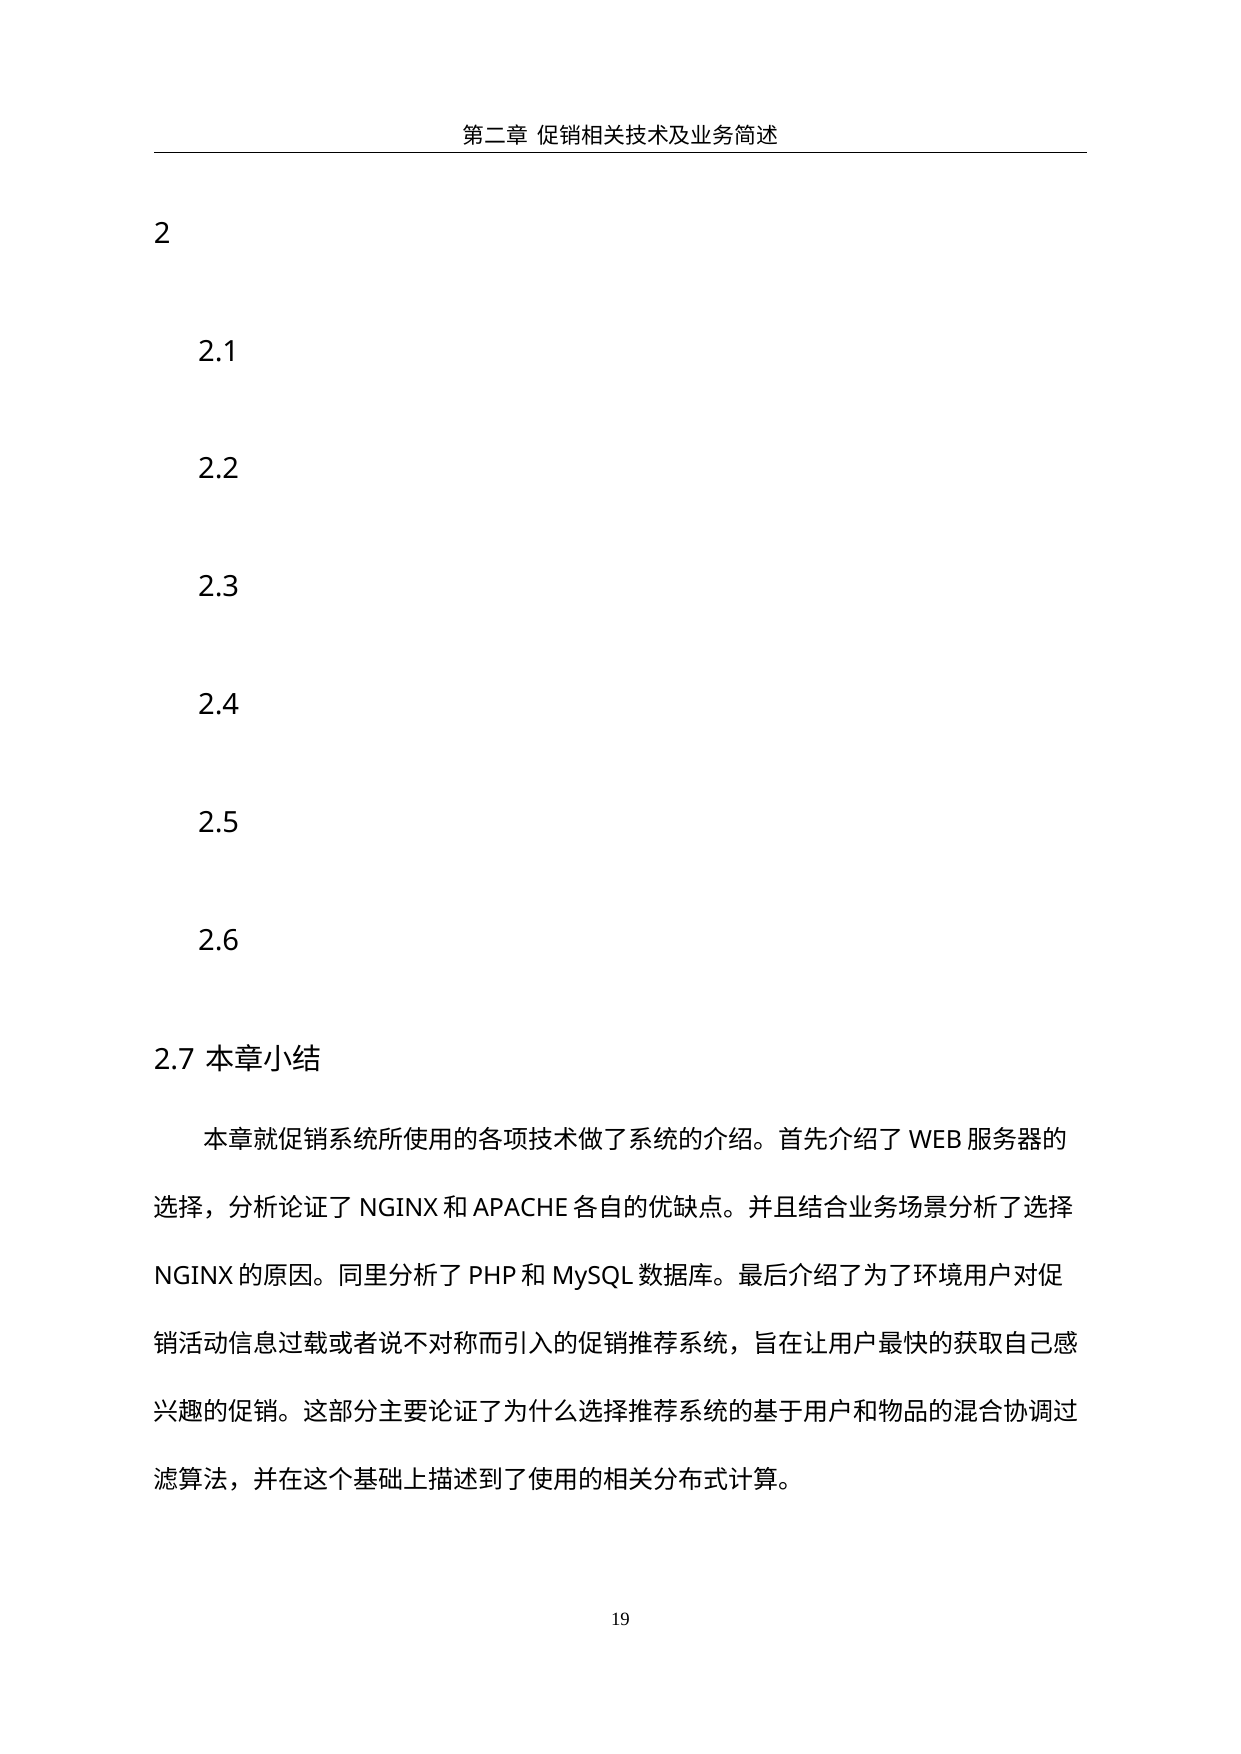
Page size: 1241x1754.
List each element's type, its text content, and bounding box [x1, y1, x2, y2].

text 本章就促销系统所使用的各项技术做了系统的介绍。首先介绍了WEB服务器的选择，分析论证了NGINX和APACHE各自的优缺点。并且结合业务场景分析了选择NGINX的原因。同里分析了PHP和MySQL数据库。最后介绍了为了环境用户对促销活动信息过载或者说不对称而引入的促销推荐系统，旨在让用户最快的获取自己感兴趣的促销。这部分主要论证了为什么选择推荐系统的基于用户和物品的混合协调过滤算法，并在这个基础上描述到了使用的相关分布式计算。 [153, 1104, 1087, 1511]
subtitle 本章小结 [153, 1023, 1087, 1091]
